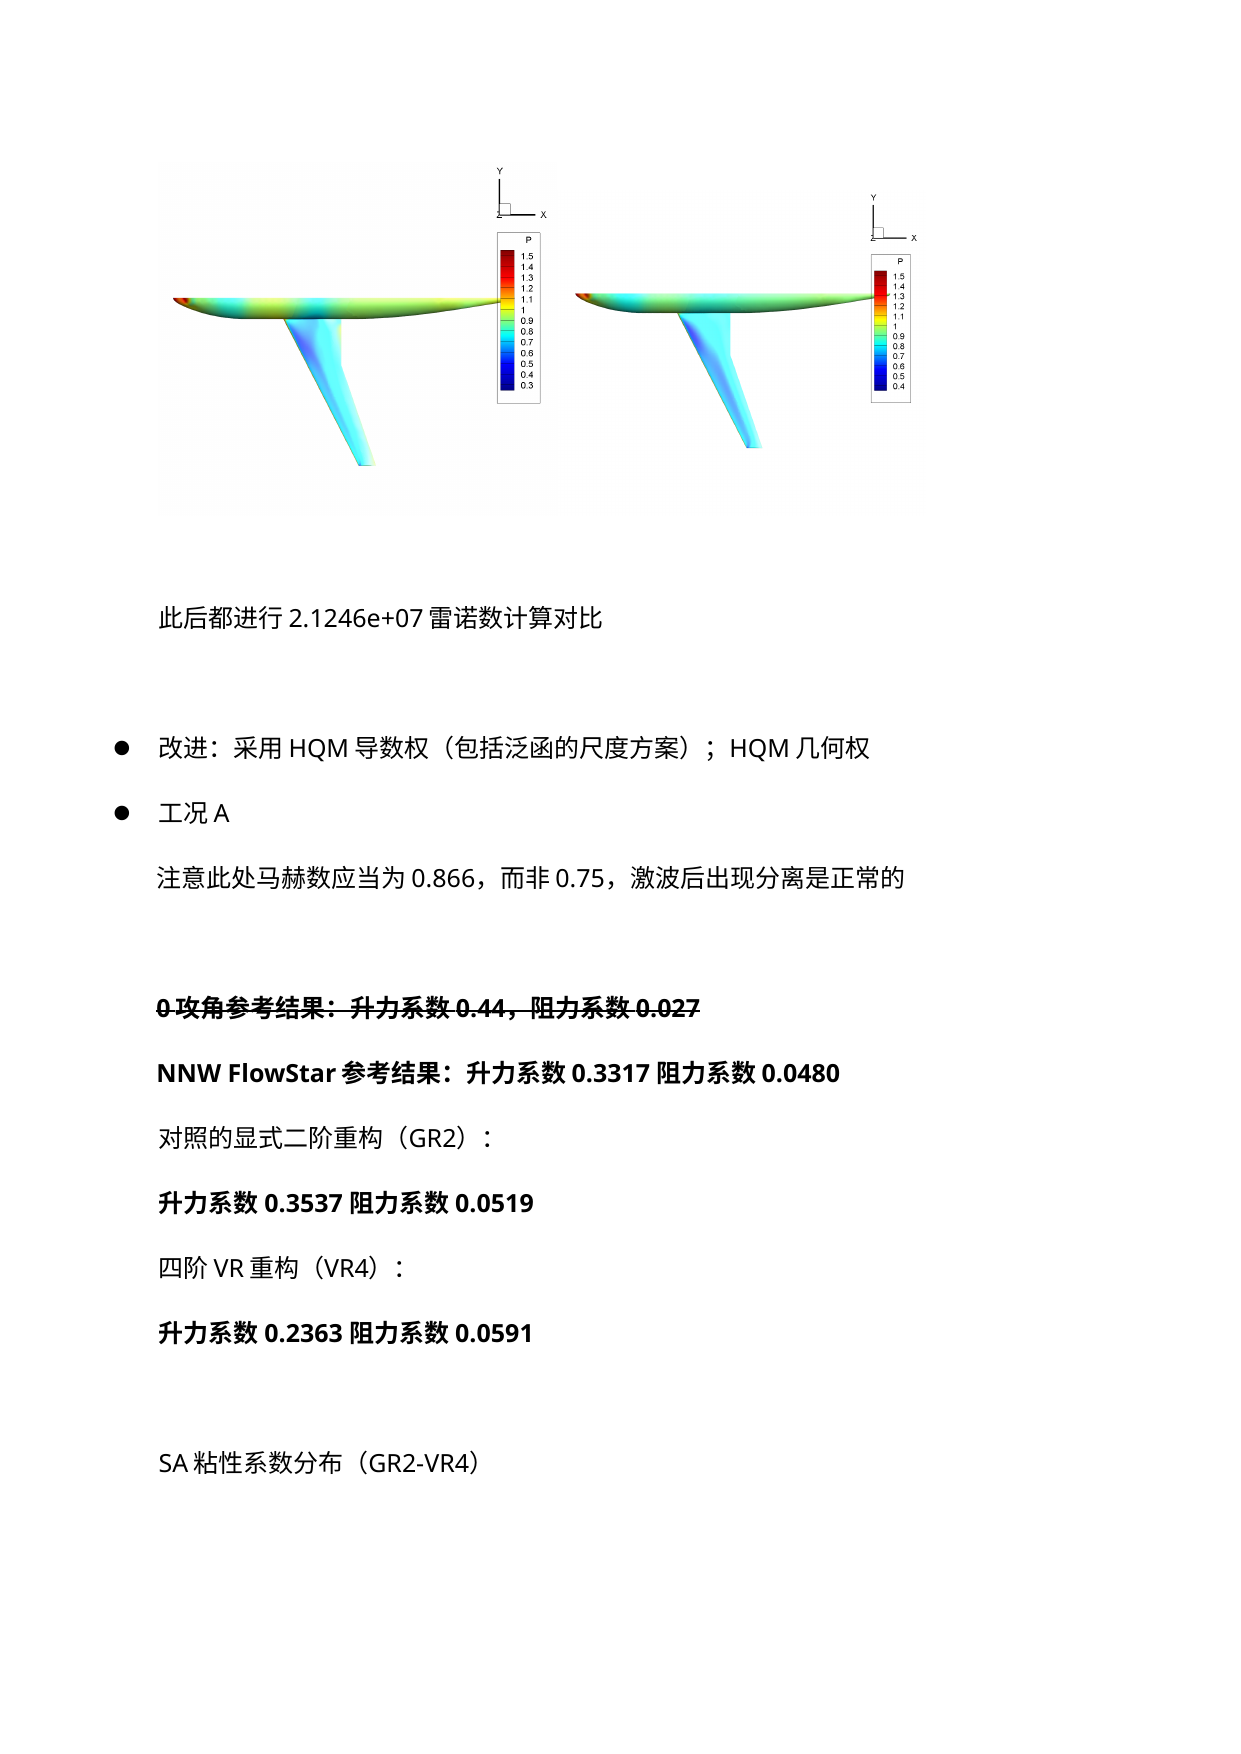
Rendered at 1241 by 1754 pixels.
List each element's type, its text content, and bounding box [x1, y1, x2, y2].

text 0攻角参考结果：升力系数0.44，阻力系数0.027 [156, 974, 1128, 1039]
list 四阶VR重构（VR4）： [158, 1234, 1128, 1299]
list 此后都进行2.1246e+07雷诺数计算对比 [158, 584, 1128, 649]
list 升力系数 0.2363 阻力系数 0.0591 [158, 1299, 1128, 1364]
list 对照的显式二阶重构（GR2）： [158, 1104, 1128, 1169]
list 改进：采用HQM导数权（包括泛函的尺度方案）；HQM几何权 [112, 714, 1128, 779]
text 注意此处马赫数应当为0.866，而非0.75，激波后出现分离是正常的 [156, 844, 1128, 909]
list SA粘性系数分布（GR2-VR4） [158, 1429, 1128, 1494]
list 升力系数 0.3537 阻力系数 0.0519 [158, 1169, 1128, 1234]
picture [158, 162, 927, 516]
list 工况A [112, 779, 1128, 844]
text NNW FlowStar参考结果：升力系数0.3317 阻力系数0.0480 [156, 1039, 1128, 1104]
